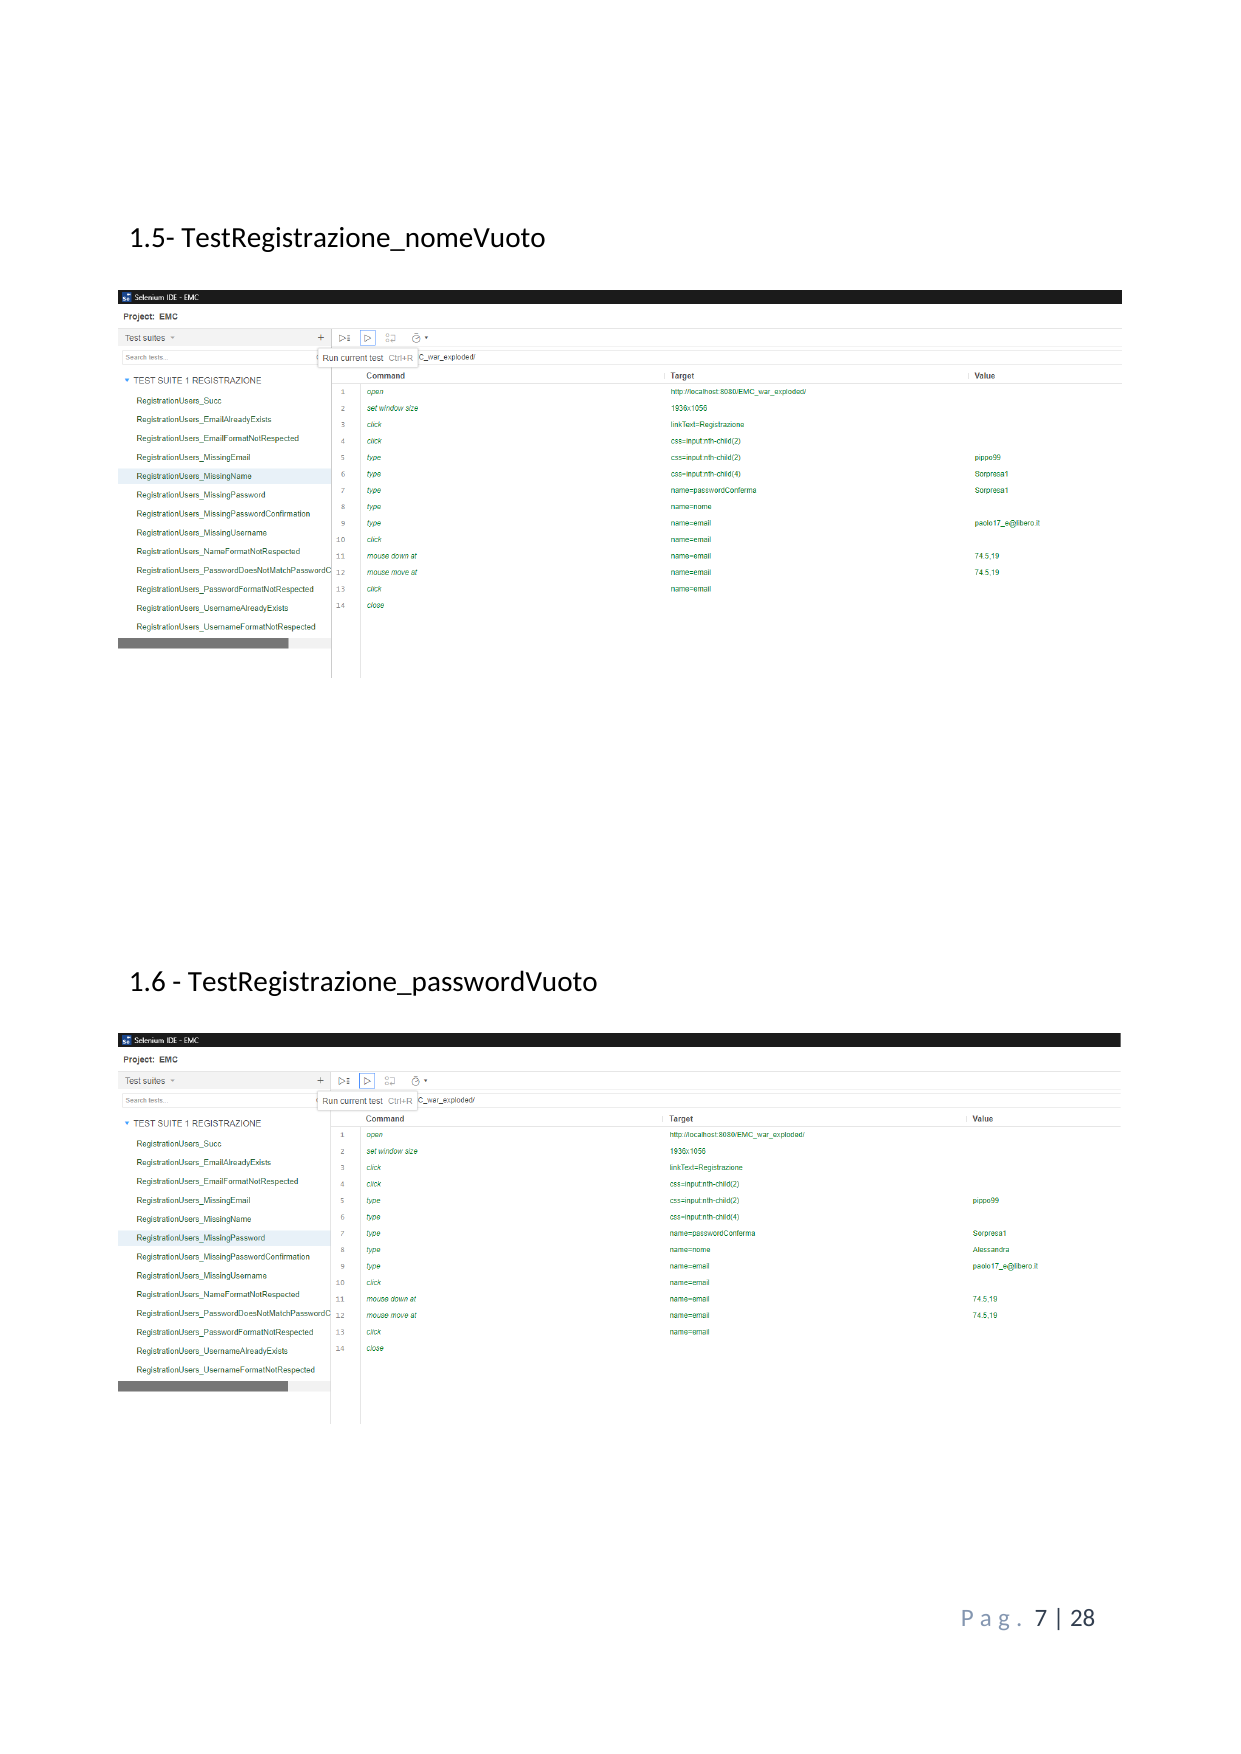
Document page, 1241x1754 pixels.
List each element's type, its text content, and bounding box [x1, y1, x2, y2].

text 1.5- TestRegistrazione_nomeVuoto [129, 219, 1122, 254]
picture [118, 1033, 1121, 1424]
text 1.6 - TestRegistrazione_passwordVuoto [129, 963, 1122, 998]
picture [118, 290, 1122, 678]
